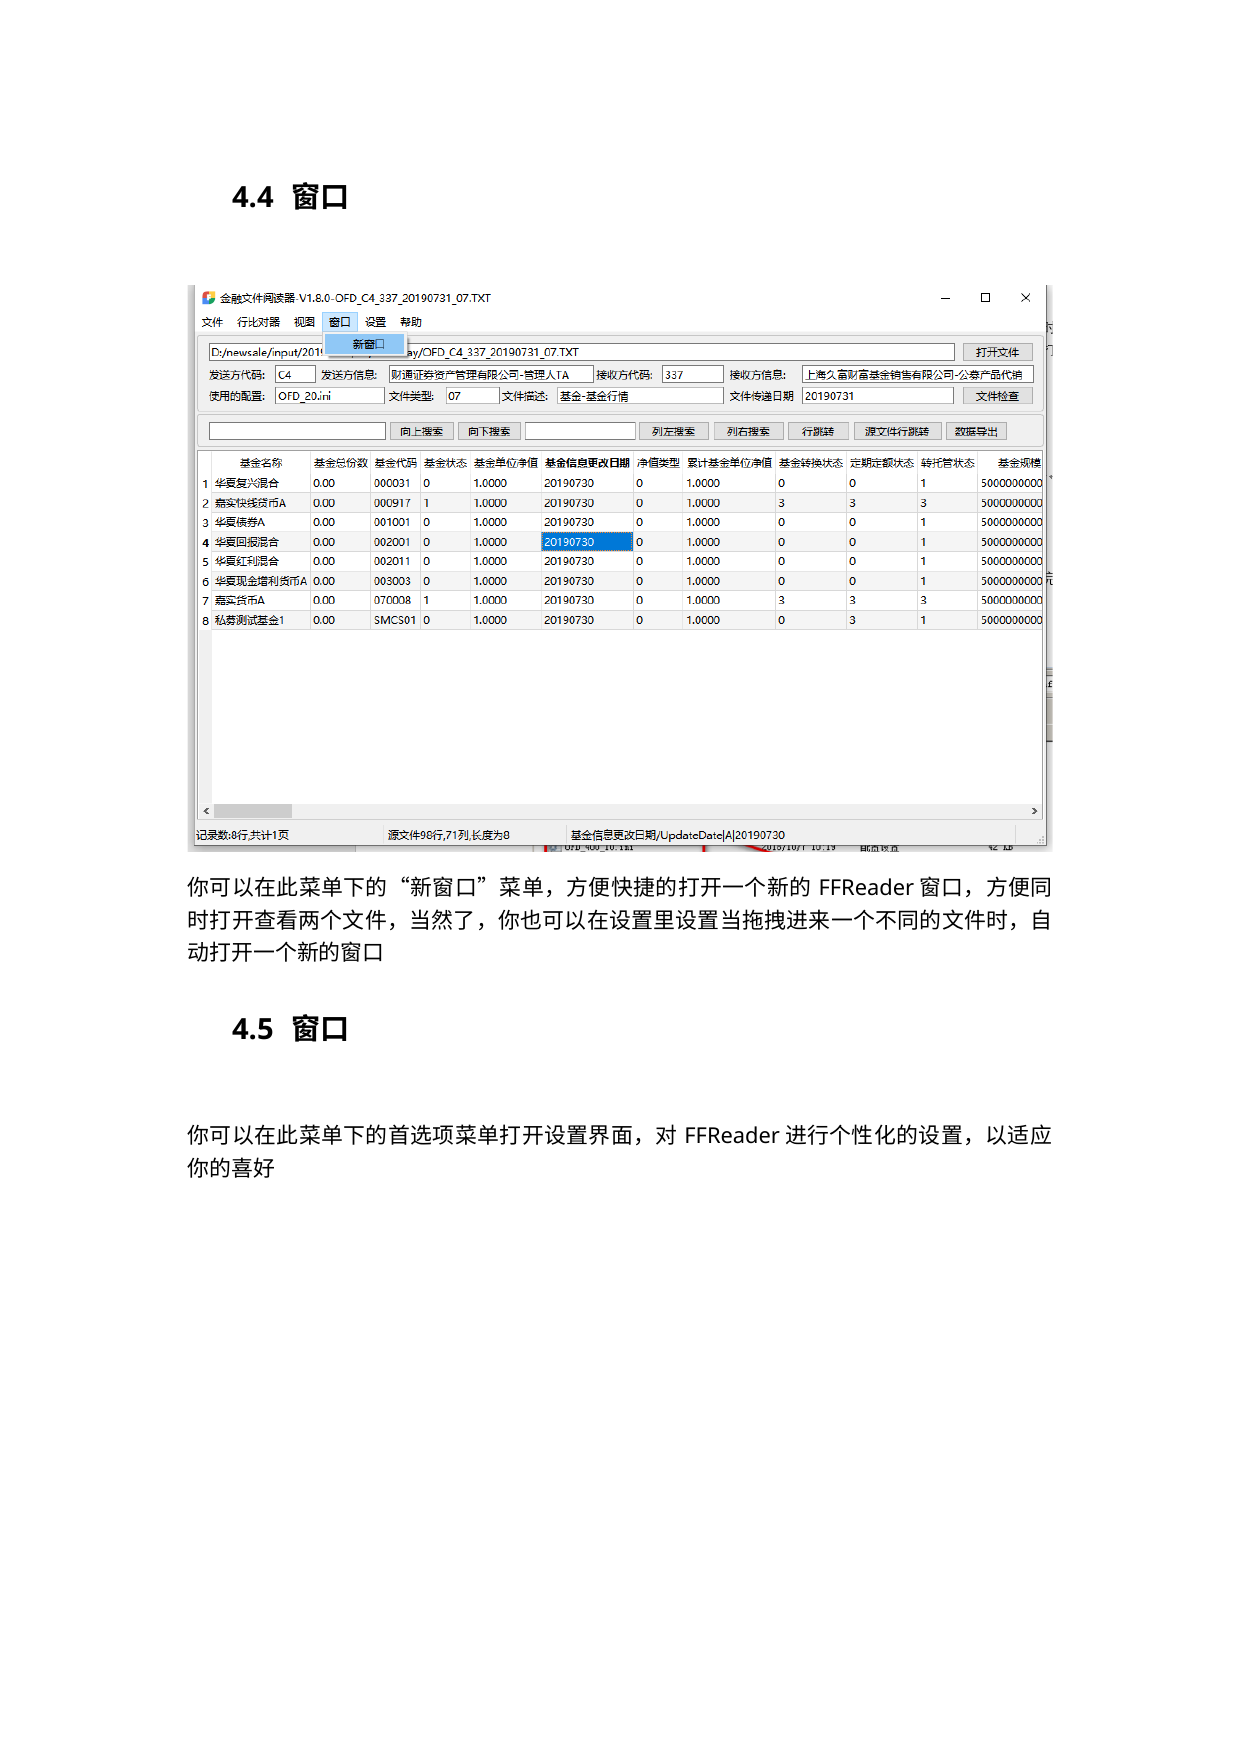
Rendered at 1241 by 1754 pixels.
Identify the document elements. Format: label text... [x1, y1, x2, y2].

subtitle 窗口 [232, 162, 1053, 227]
text 你可以在此菜单下的首选项菜单打开设置界面，对FFReader进行个性化的设置，以适应你的喜好 [187, 1118, 1053, 1183]
subtitle 窗口 [232, 994, 1053, 1059]
text 你可以在此菜单下的“新窗口”菜单，方便快捷的打开一个新的FFReader窗口，方便同时打开查看两个文件，当然了，你也可以在设置里设置当拖拽进来一个不同的文件时，自动打开一个新的窗口 [187, 870, 1053, 967]
picture [187, 285, 1053, 852]
